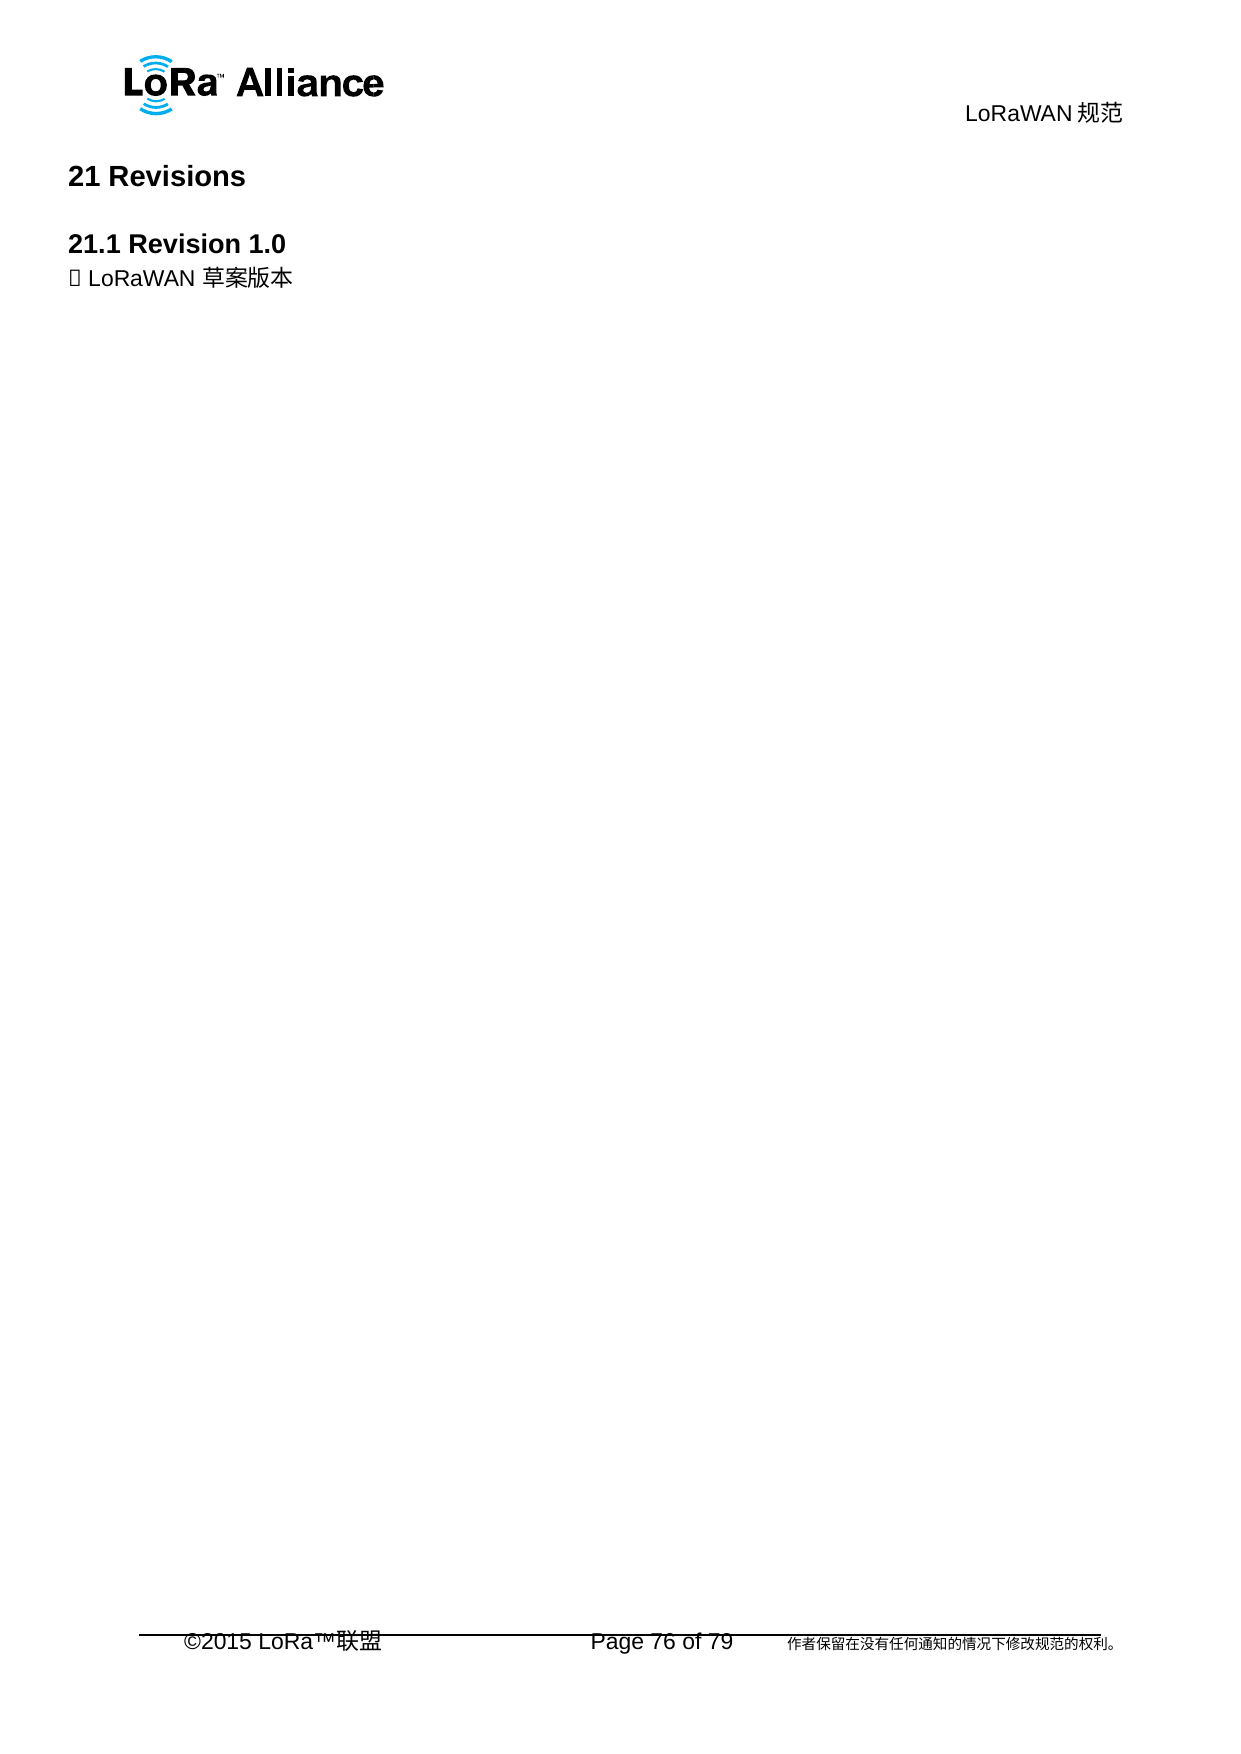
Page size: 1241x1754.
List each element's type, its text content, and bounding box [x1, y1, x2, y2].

subtitle 21 Revisions [68, 159, 1122, 192]
subtitle 21.1 Revision 1.0 [68, 228, 1122, 260]
text  LoRaWAN 草案版本 [68, 262, 1122, 293]
